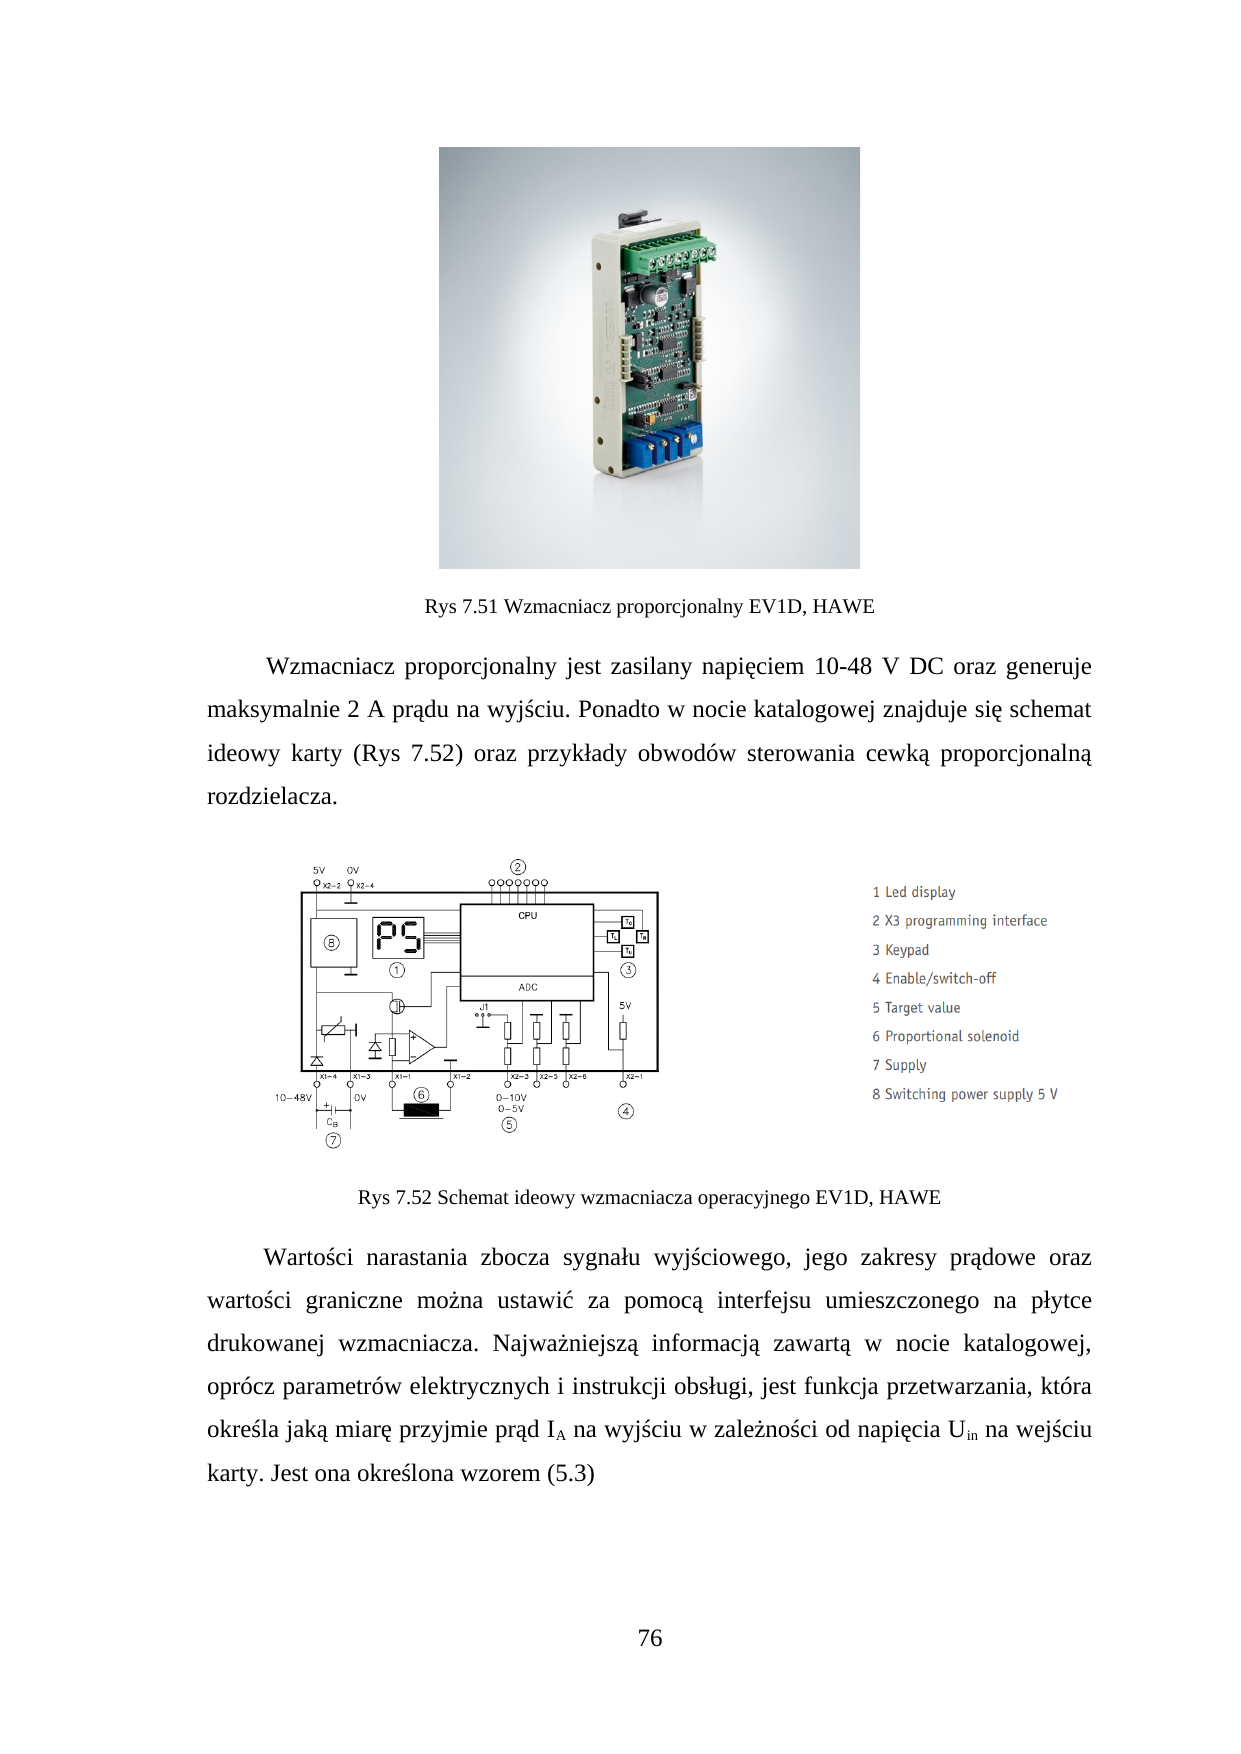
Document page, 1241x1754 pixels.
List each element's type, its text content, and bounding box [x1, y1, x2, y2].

text Wartości narastania zbocza sygnału wyjściowego, jego zakresy prądowe oraz wartości graniczne można ustawić za pomocą interfejsu umieszczonego na płytce drukowanej wzmacniacza. Najważniejszą informacją zawartą w nocie katalogowej, oprócz parametrów elektrycznych i instrukcji obsługi, jest funkcja przetwarzania, która określa jaką miarę przyjmie prąd IA na wyjściu w zależności od napięcia Uin na wejściu karty. Jest ona określona wzorem (5.3) [207, 1242, 1092, 1486]
picture [439, 147, 861, 569]
picture [263, 844, 1081, 1160]
